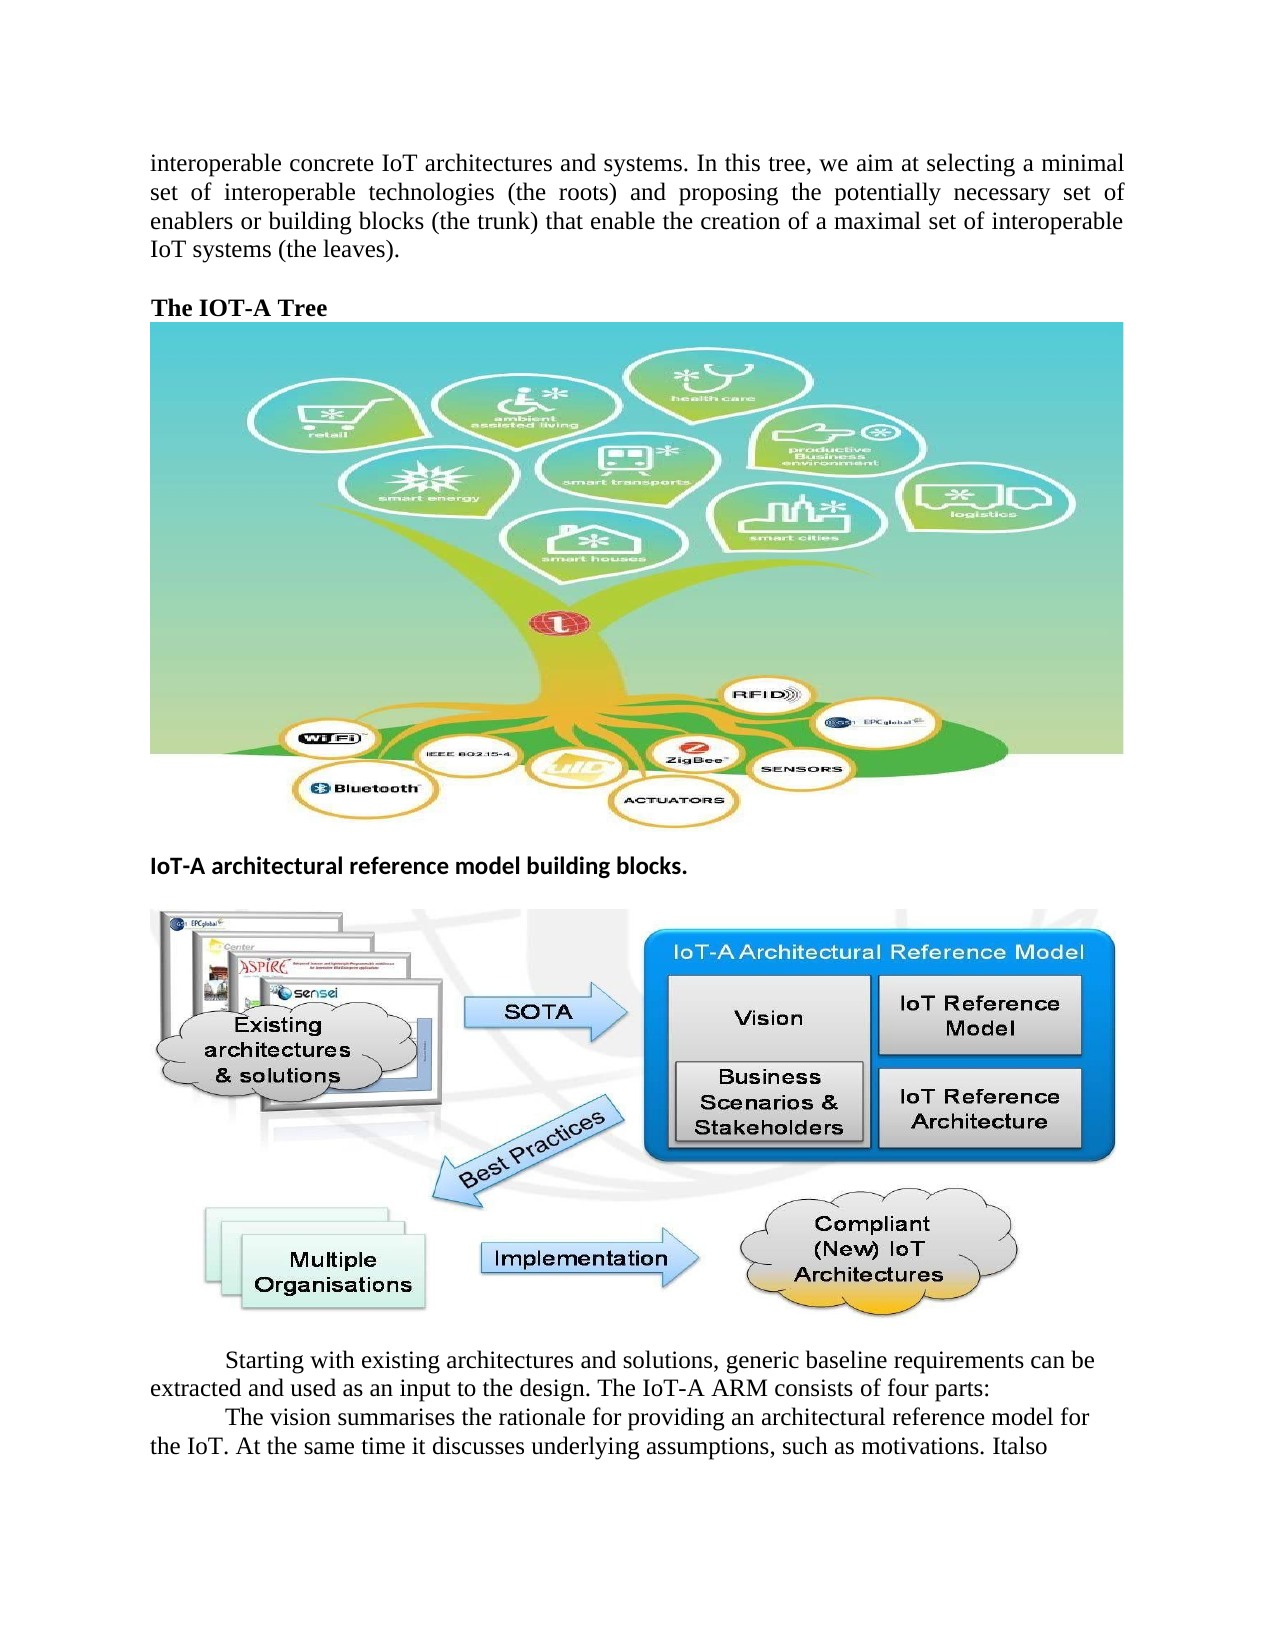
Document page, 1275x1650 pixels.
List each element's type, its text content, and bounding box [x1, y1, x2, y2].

picture [150, 322, 1124, 832]
picture [150, 909, 1120, 1321]
subtitle The IOT-A Tree [151, 293, 1210, 322]
text IoT-A architectural reference model building blocks. [150, 850, 1210, 881]
text Starting with existing architectures and solutions, generic baseline requirements can be extracted and used as an input to the design. The IoT-A ARM consists of four parts: [150, 1345, 1095, 1402]
text The vision summarises the rationale for providing an architectural reference model for the IoT. At the same time it discusses underlying assumptions, such as motivations. Italso [150, 1402, 1089, 1460]
text interoperable concrete IoT architectures and systems. In this tree, we aim at selecting a minimal set of interoperable technologies (the roots) and proposing the potentially necessary set of enablers or building blocks (the trunk) that enable the creation of a maximal set of interoperable IoT systems (the leaves). [150, 148, 1125, 263]
